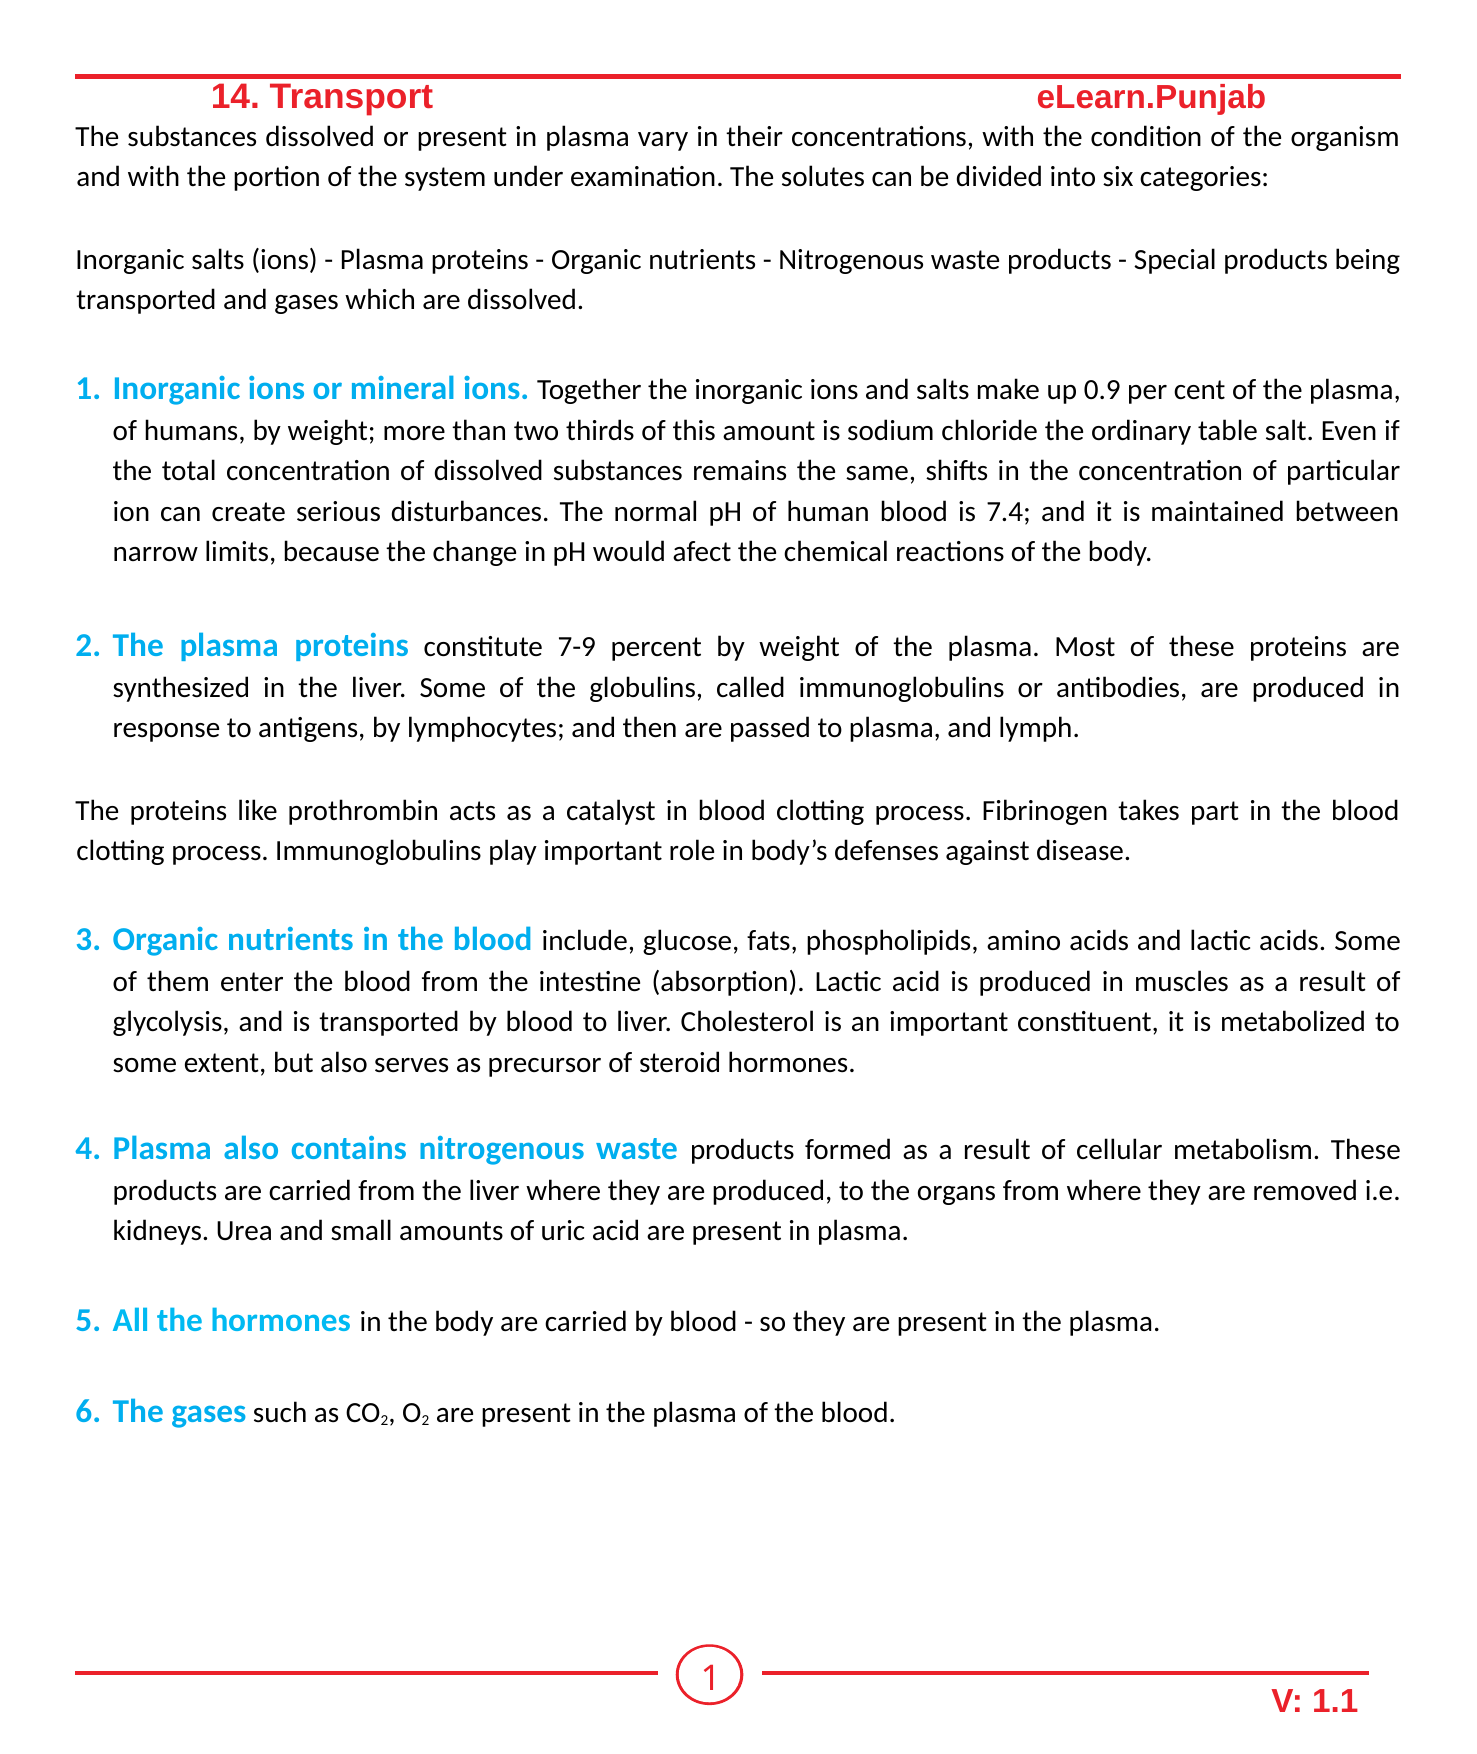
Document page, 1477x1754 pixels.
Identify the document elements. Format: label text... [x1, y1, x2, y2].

text The substances dissolved or present in plasma vary in their concentrations, with the condition of the organism and with the portion of the system under examination. The solutes can be divided into six categories: [75, 118, 1402, 194]
text Inorganic salts (ions) - Plasma proteins - Organic nutrients - Nitrogenous waste products - Special products being transported and gases which are dissolved. [75, 241, 1402, 317]
list The plasma proteins constitute 7-9 percent by weight of the plasma. Most of these proteins are synthesized in the liver. Some of the globulins, called immunoglobulins or antibodies, are produced in response to antigens, by lymphocytes; and then are passed to plasma, and lymph. [75, 624, 1402, 745]
list Organic nutrients in the blood include, glucose, fats, phospholipids, amino acids and lactic acids. Some of them enter the blood from the intestine (absorption). Lactic acid is produced in muscles as a result of glycolysis, and is transported by blood to liver. Cholesterol is an important constituent, it is metabolized to some extent, but also serves as precursor of steroid hormones. [75, 918, 1402, 1079]
list The gases such as CO2, O2 are present in the plasma of the blood. [75, 1390, 1402, 1431]
list All the hormones in the body are carried by blood - so they are present in the plasma. [75, 1299, 1402, 1339]
text The proteins like prothrombin acts as a catalyst in blood clotting process. Fibrinogen takes part in the blood clotting process. Immunoglobulins play important role in body’s defenses against disease. [75, 792, 1402, 868]
list Plasma also contains nitrogenous waste products formed as a result of cellular metabolism. These products are carried from the liver where they are produced, to the organs from where they are removed i.e. kidneys. Urea and small amounts of uric acid are present in plasma. [75, 1127, 1402, 1248]
list Inorganic ions or mineral ions. Together the inorganic ions and salts make up 0.9 per cent of the plasma, of humans, by weight; more than two thirds of this amount is sodium chloride the ordinary table salt. Even if the total concentration of dissolved substances remains the same, shifts in the concentration of particular ion can create serious disturbances. The normal pH of human blood is 7.4; and it is maintained between narrow limits, because the change in pH would afect the chemical reactions of the body. [75, 367, 1402, 568]
